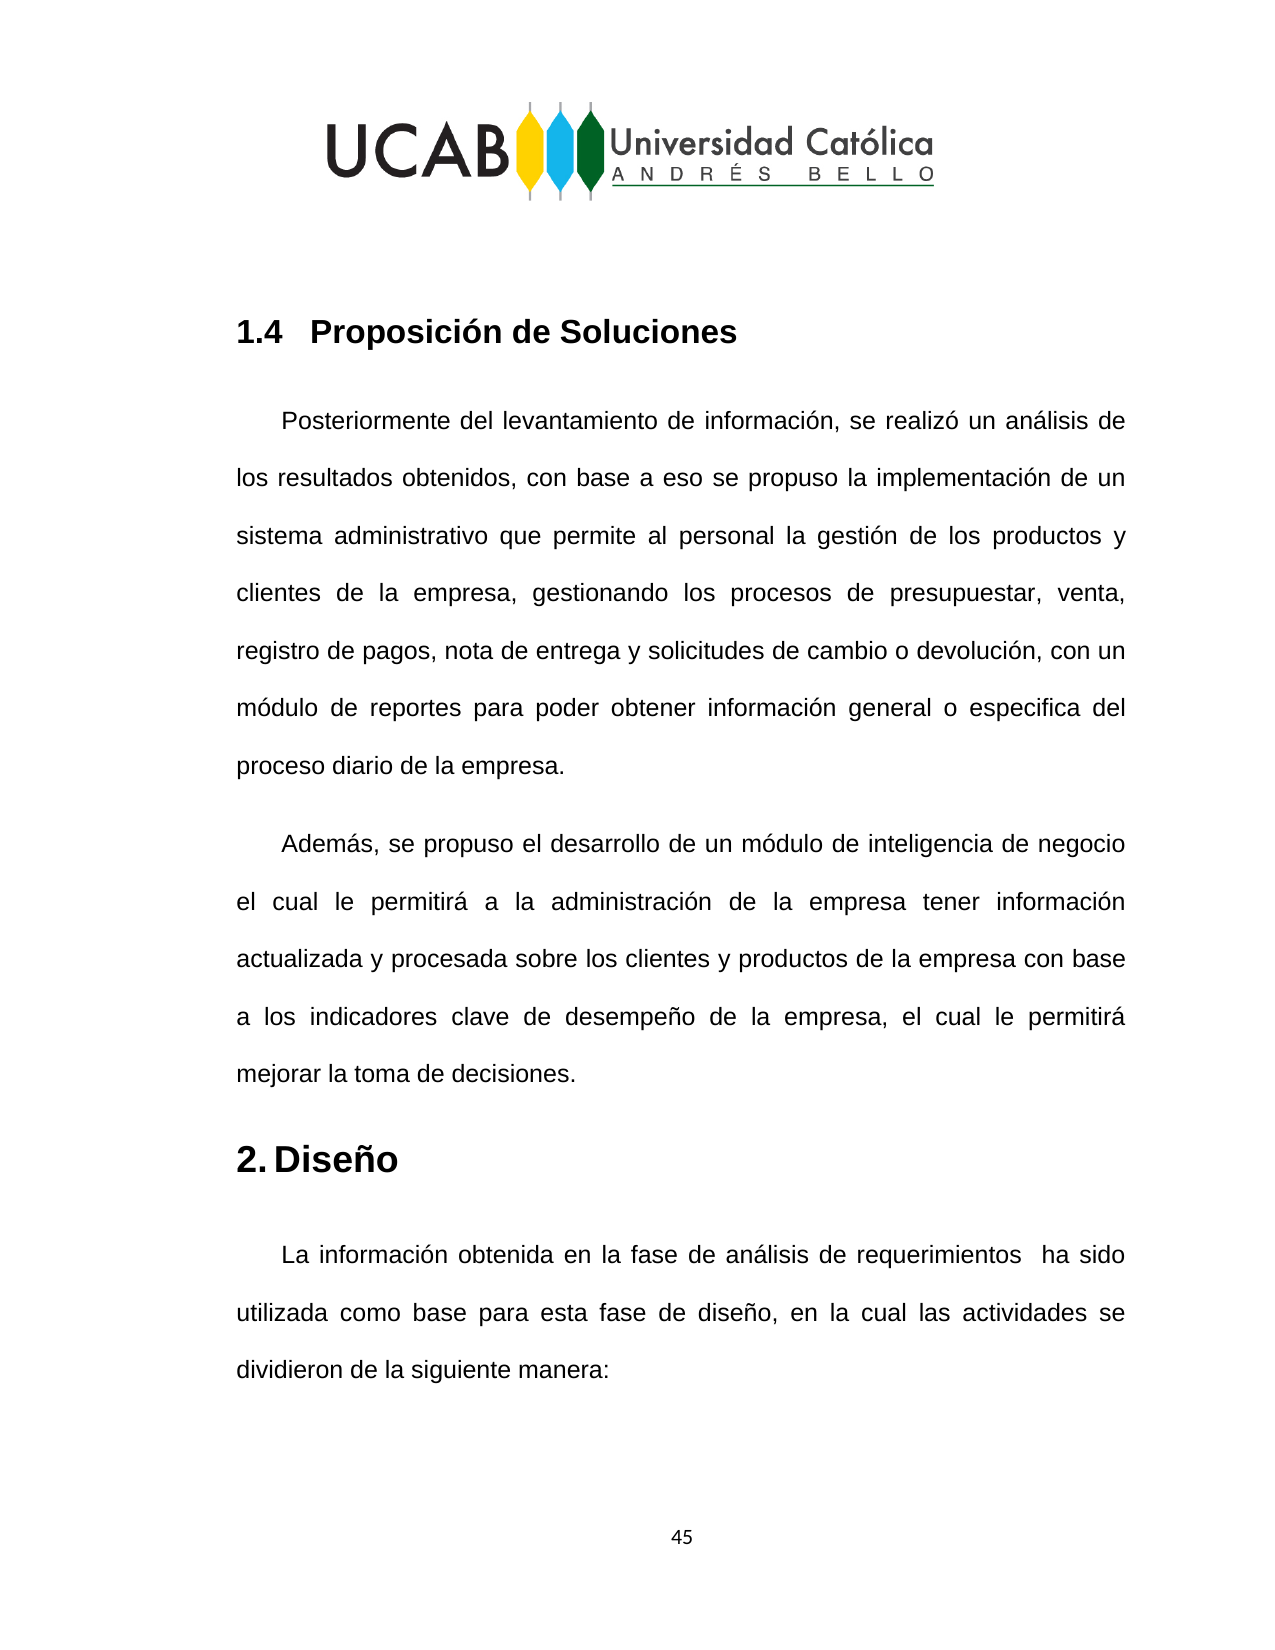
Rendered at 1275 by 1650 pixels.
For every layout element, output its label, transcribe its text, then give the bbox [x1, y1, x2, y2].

list Diseño [236, 1137, 1127, 1181]
text Posteriormente del levantamiento de información, se realizó un análisis de los resultados obtenidos, con base a eso se propuso la implementación de un sistema administrativo que permite al personal la gestión de los productos y clientes de la empresa, gestionando los procesos de presupuestar, venta, registro de pagos, nota de entrega y solicitudes de cambio o devolución, con un módulo de reportes para poder obtener información general o especifica del proceso diario de la empresa. [236, 406, 1127, 779]
list Proposición de Soluciones [236, 312, 1127, 351]
text Además, se propuso el desarrollo de un módulo de inteligencia de negocio el cual le permitirá a la administración de la empresa tener información actualizada y procesada sobre los clientes y productos de la empresa con base a los indicadores clave de desempeño de la empresa, el cual le permitirá mejorar la toma de decisiones. [236, 829, 1127, 1088]
picture [327, 102, 934, 201]
text La información obtenida en la fase de análisis de requerimientos ha sido utilizada como base para esta fase de diseño, en la cual las actividades se dividieron de la siguiente manera: [236, 1240, 1127, 1384]
